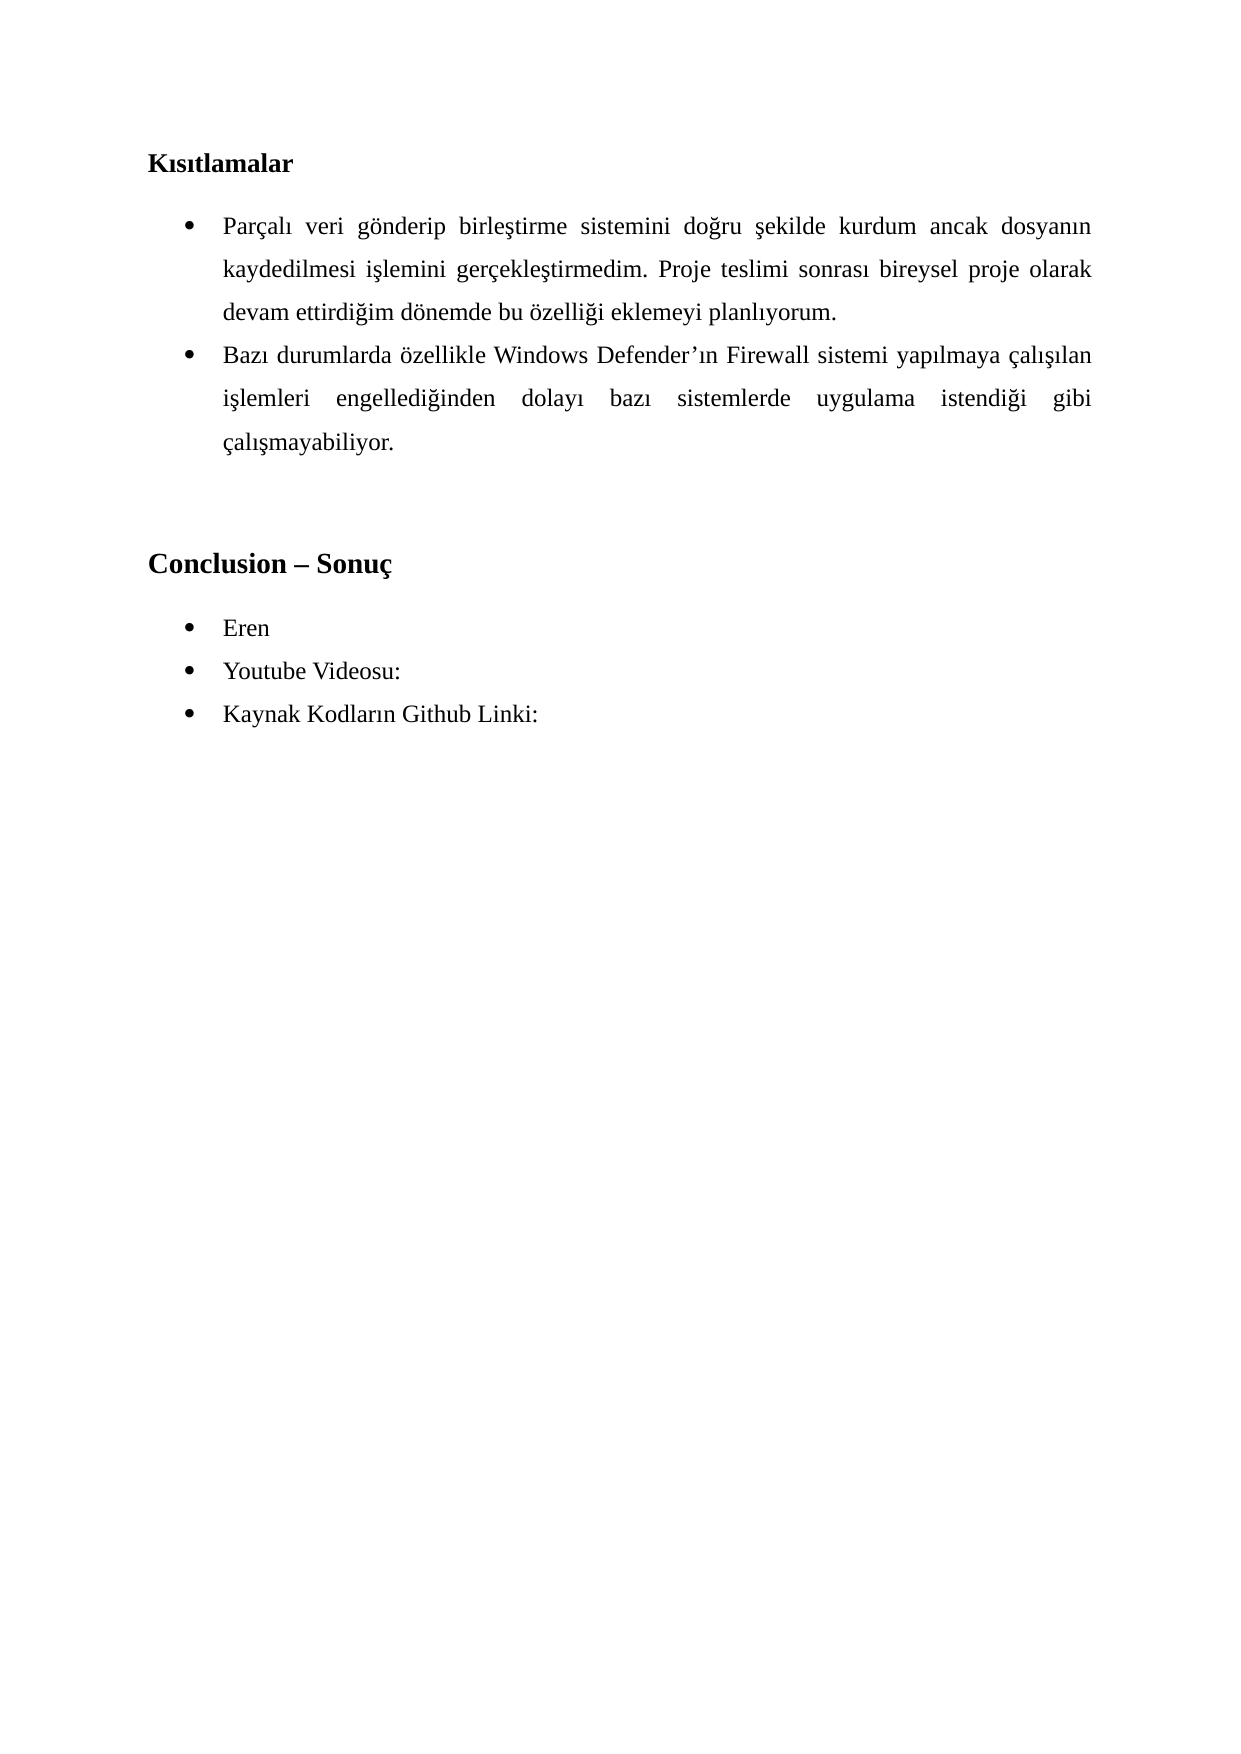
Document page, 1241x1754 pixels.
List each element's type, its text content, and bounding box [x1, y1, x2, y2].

list Kaynak Kodların Github Linki: [185, 699, 1093, 728]
list Eren [185, 613, 1093, 642]
list Youtube Videosu: [185, 656, 1093, 685]
text Kısıtlamalar [148, 148, 1093, 179]
list Parçalı veri gönderip birleştirme sistemini doğru şekilde kurdum ancak dosyanın kaydedilmesi işlemini gerçekleştirmedim. Proje teslimi sonrası bireysel proje olarak devam ettirdiğim dönemde bu özelliği eklemeyi planlıyorum. [185, 211, 1093, 326]
list Bazı durumlarda özellikle Windows Defender’ın Firewall sistemi yapılmaya çalışılan işlemleri engellediğinden dolayı bazı sistemlerde uygulama istendiği gibi çalışmayabiliyor. [185, 340, 1093, 455]
text Conclusion – Sonuç [148, 546, 1093, 580]
